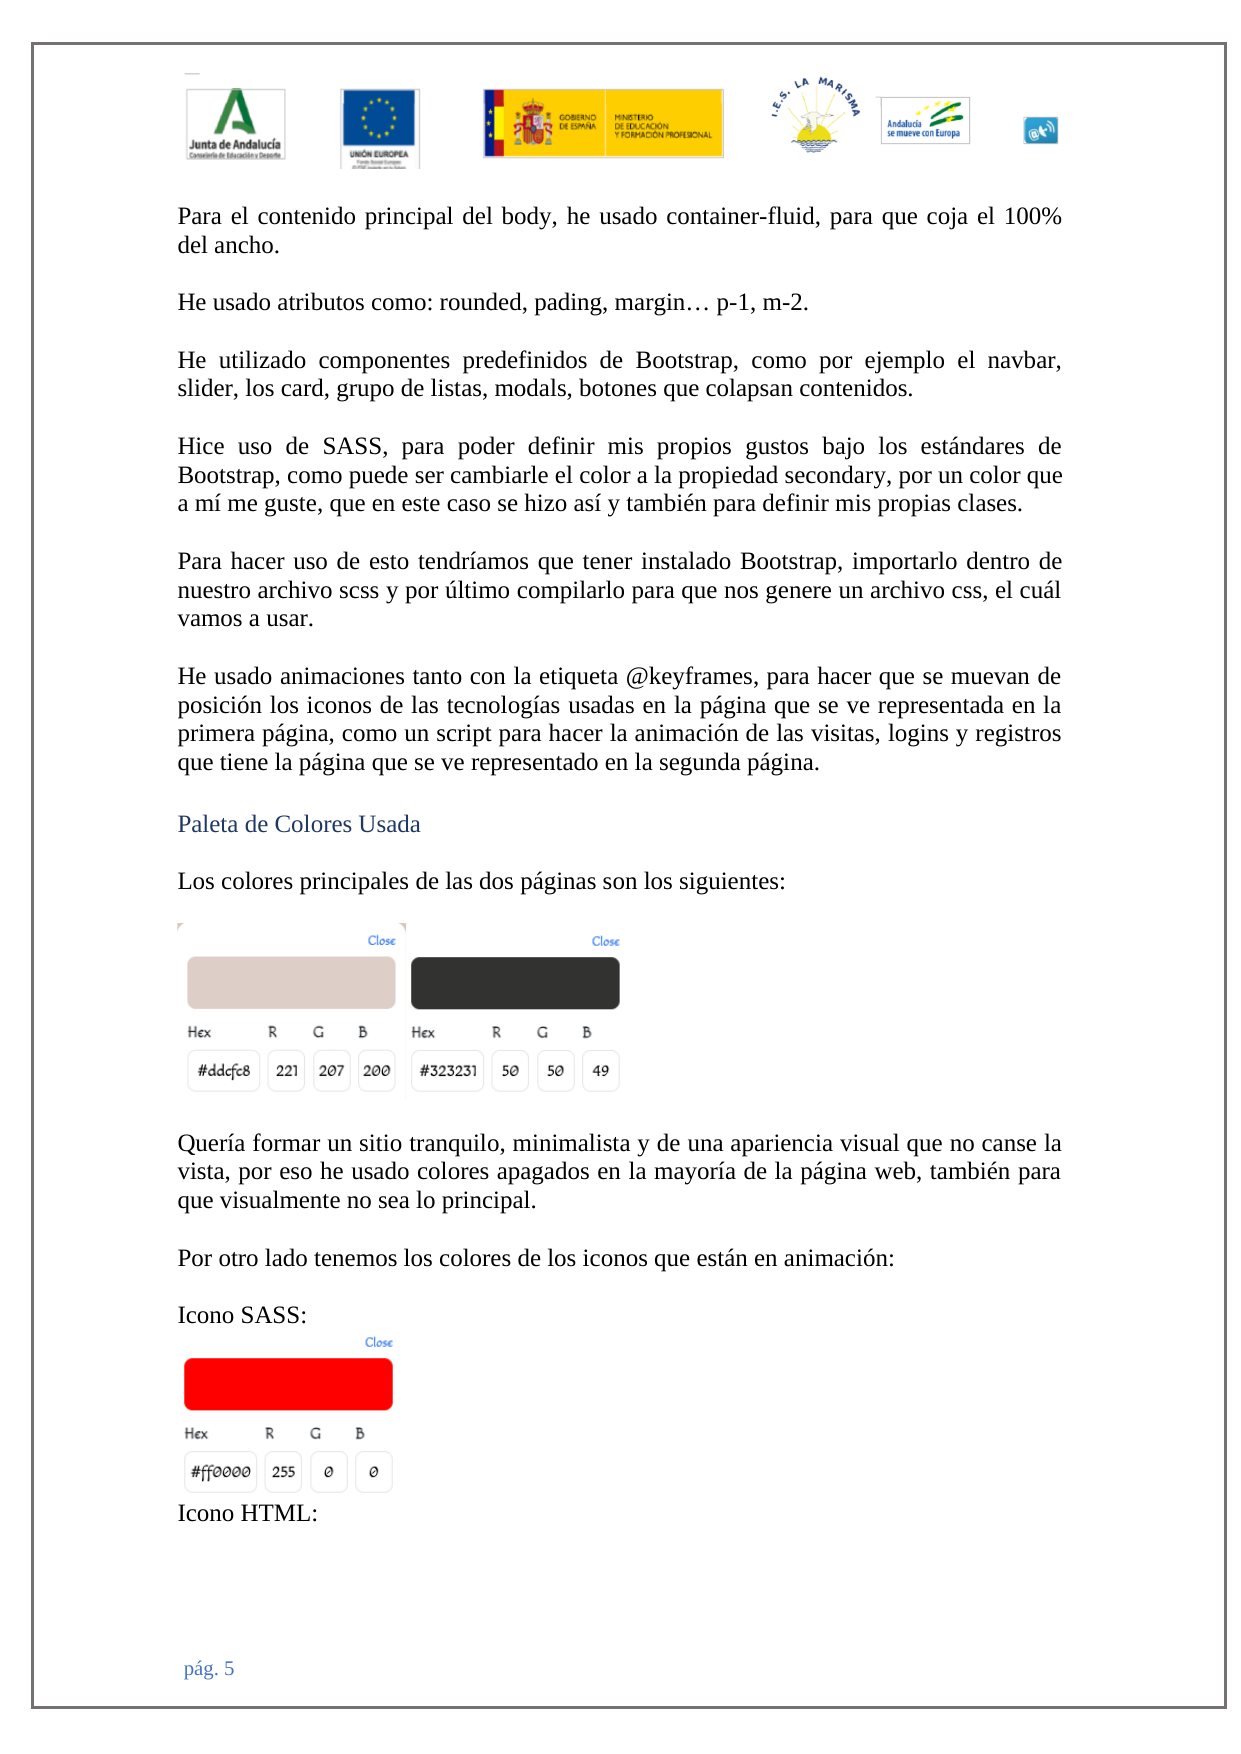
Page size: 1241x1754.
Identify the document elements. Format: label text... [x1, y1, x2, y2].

text He usado atributos como: rounded, pading, margin… p-1, m-2. [177, 287, 1063, 316]
text Hice uso de SASS, para poder definir mis propios gustos bajo los estándares de Bootstrap, como puede ser cambiarle el color a la propiedad secondary, por un color que a mí me guste, que en este caso se hizo así y también para definir mis propias clases. [177, 431, 1063, 517]
picture [177, 1328, 398, 1498]
text Icono SASS: [177, 1300, 1063, 1329]
text Para el contenido principal del body, he usado container-fluid, para que coja el 100% del ancho. [177, 201, 1063, 258]
text Los colores principales de las dos páginas son los siguientes: [177, 866, 1063, 895]
subtitle Paleta de Colores Usada [177, 809, 1063, 838]
text Icono HTML: [177, 1498, 1063, 1526]
text He usado animaciones tanto con la etiqueta @keyframes, para hacer que se muevan de posición los iconos de las tecnologías usadas en la página que se ve representada en la primera página, como un script para hacer la animación de las visitas, logins y registros que tiene la página que se ve representado en la segunda página. [177, 661, 1063, 776]
text Para hacer uso de esto tendríamos que tener instalado Bootstrap, importarlo dentro de nuestro archivo scss y por último compilarlo para que nos genere un archivo css, el cuál vamos a usar. [177, 546, 1063, 632]
text Quería formar un sitio tranquilo, minimalista y de una apariencia visual que no canse la vista, por eso he usado colores apagados en la mayoría de la página web, también para que visualmente no sea lo principal. [177, 1128, 1063, 1214]
text He utilizado componentes predefinidos de Bootstrap, como por ejemplo el navbar, slider, los card, grupo de listas, modals, botones que colapsan contenidos. [177, 345, 1063, 402]
text Por otro lado tenemos los colores de los iconos que están en animación: [177, 1243, 1063, 1271]
picture [177, 73, 1063, 173]
picture [177, 923, 628, 1099]
